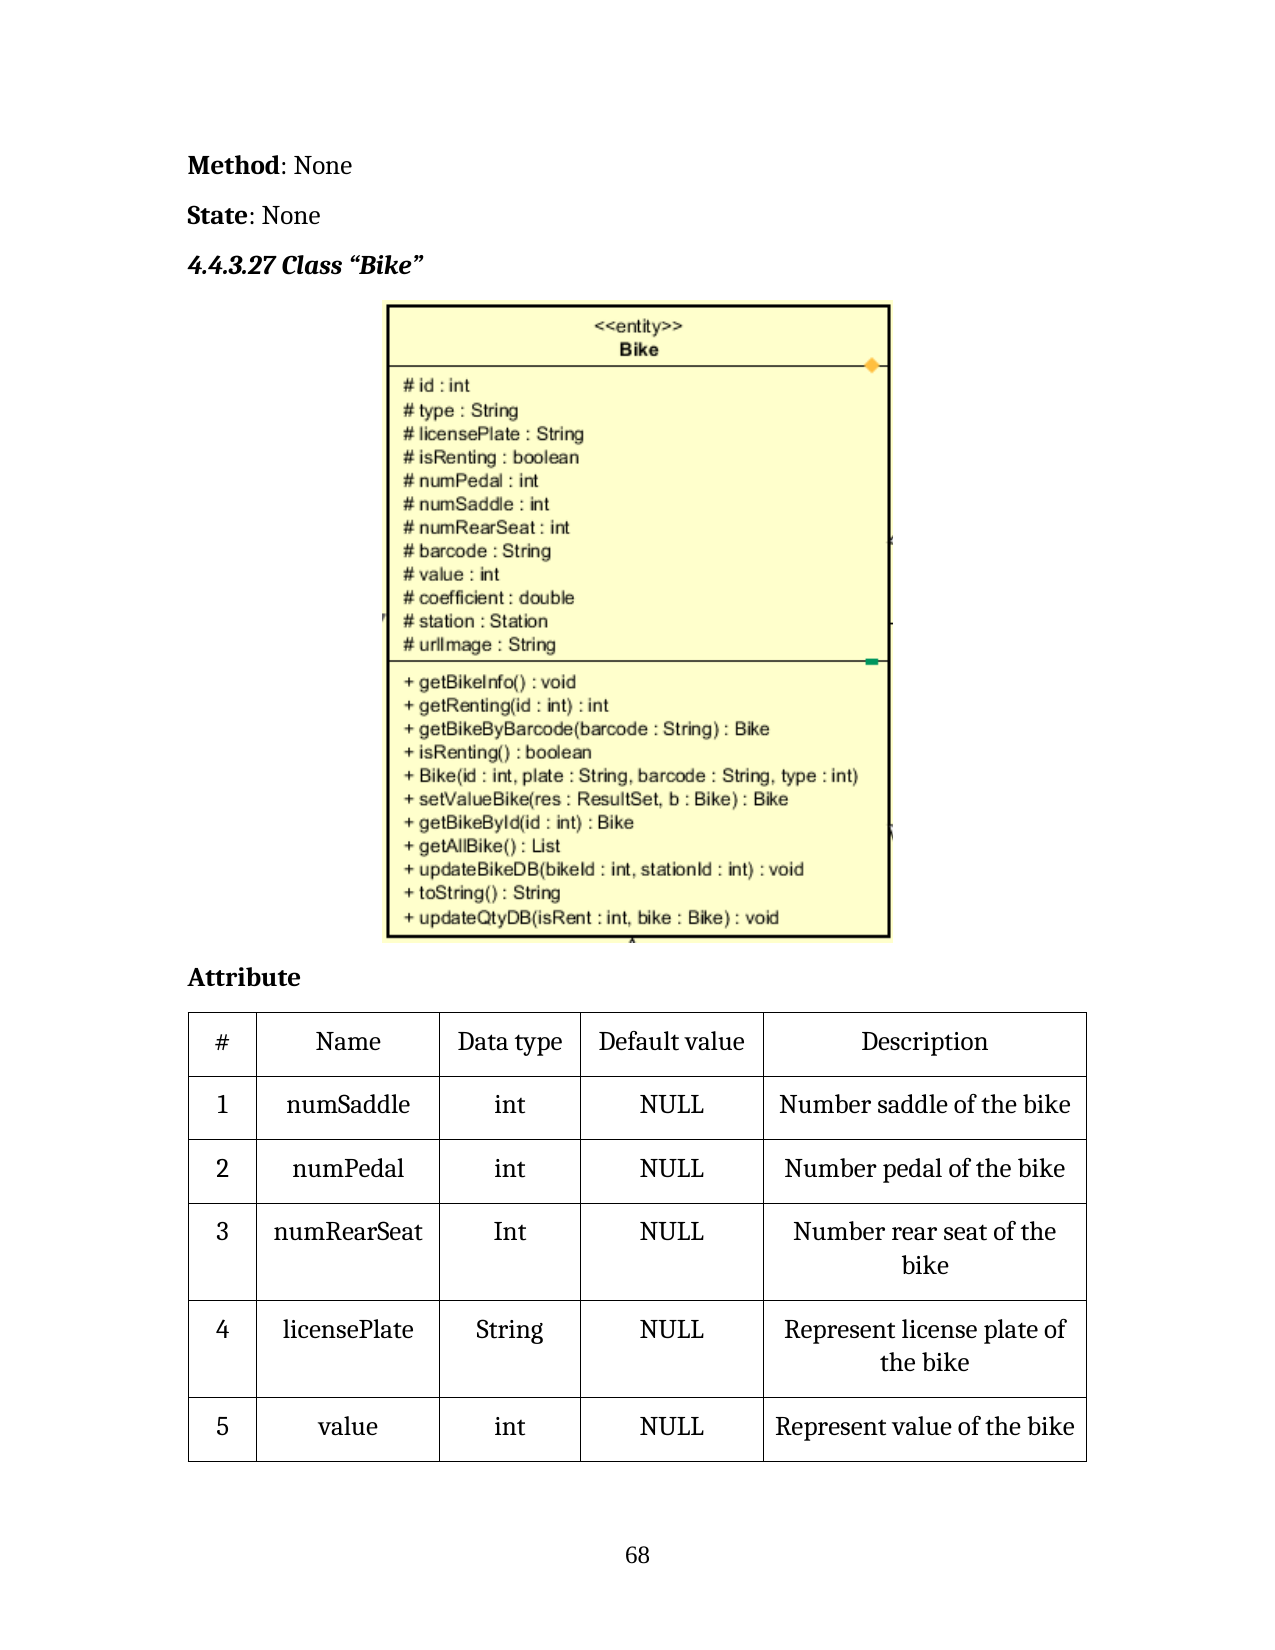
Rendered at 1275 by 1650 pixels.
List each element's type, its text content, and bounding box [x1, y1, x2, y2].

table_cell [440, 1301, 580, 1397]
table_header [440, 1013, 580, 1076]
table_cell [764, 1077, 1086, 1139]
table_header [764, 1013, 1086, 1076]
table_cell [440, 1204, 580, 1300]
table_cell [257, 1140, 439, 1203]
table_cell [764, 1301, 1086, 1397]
text Method: None [187, 150, 1087, 181]
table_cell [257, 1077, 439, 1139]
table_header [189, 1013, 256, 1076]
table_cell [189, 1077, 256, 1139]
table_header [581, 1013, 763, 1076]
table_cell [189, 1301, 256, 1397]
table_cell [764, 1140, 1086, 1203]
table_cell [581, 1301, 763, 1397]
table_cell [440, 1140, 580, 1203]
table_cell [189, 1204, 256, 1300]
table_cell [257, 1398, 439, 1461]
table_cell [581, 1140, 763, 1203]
text Attribute [187, 962, 1087, 993]
text State: None [187, 200, 1087, 231]
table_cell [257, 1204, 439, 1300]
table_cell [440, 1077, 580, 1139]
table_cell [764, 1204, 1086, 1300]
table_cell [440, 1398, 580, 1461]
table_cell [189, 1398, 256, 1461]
text 4.4.3.27 Class “Bike” [187, 250, 1087, 282]
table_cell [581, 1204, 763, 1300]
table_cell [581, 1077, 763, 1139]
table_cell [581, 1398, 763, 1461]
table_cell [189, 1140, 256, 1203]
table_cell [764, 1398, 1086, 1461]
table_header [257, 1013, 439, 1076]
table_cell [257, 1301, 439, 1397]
